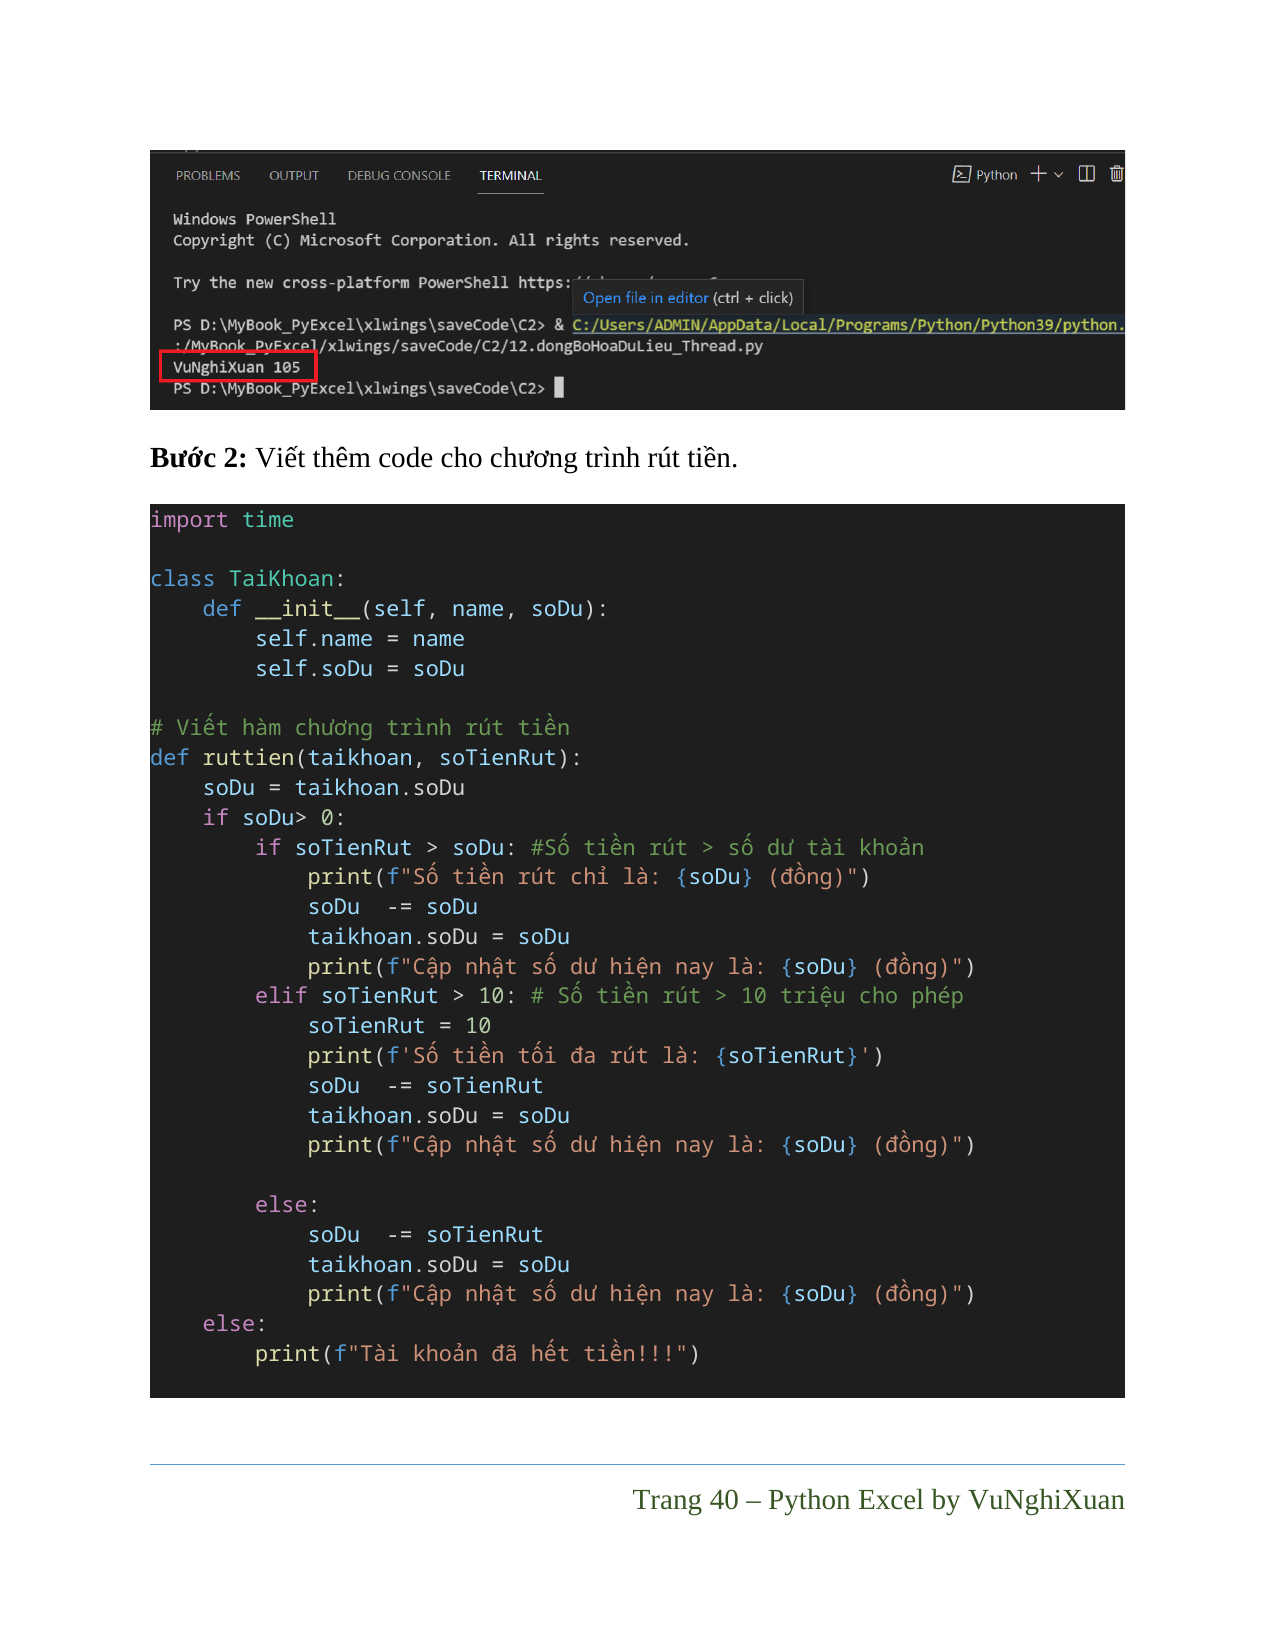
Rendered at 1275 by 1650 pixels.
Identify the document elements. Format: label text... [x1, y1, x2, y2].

text def __init__(self, name, soDu): [150, 593, 1125, 623]
text print(f"Cập nhật số dư hiện nay là: {soDu} (đồng)") [150, 1278, 1125, 1308]
text else: [150, 1189, 1125, 1219]
text import time [150, 504, 1125, 534]
text def ruttien(taikhoan, soTienRut): [150, 742, 1125, 772]
text print(f"Số tiền rút chỉ là: {soDu} (đồng)") [150, 861, 1125, 891]
picture [150, 150, 1125, 410]
text self.soDu = soDu [150, 653, 1125, 683]
text print(f"Cập nhật số dư hiện nay là: {soDu} (đồng)") [150, 1129, 1125, 1159]
text # Viết hàm chương trình rút tiền [150, 712, 1125, 742]
text taikhoan.soDu = soDu [150, 921, 1125, 951]
text soTienRut = 10 [150, 1010, 1125, 1040]
text taikhoan.soDu = soDu [150, 1100, 1125, 1129]
text if soTienRut > soDu: #Số tiền rút > số dư tài khoản [150, 832, 1125, 861]
text print(f'Số tiền tối đa rút là: {soTienRut}') [150, 1040, 1125, 1070]
text else: [150, 1308, 1125, 1338]
text taikhoan.soDu = soDu [150, 1249, 1125, 1278]
text soDu -= soTienRut [150, 1070, 1125, 1100]
text print(f"Cập nhật số dư hiện nay là: {soDu} (đồng)") [150, 951, 1125, 981]
text class TaiKhoan: [150, 563, 1125, 593]
text soDu -= soDu [150, 891, 1125, 921]
text if soDu> 0: [150, 802, 1125, 832]
text soDu -= soTienRut [150, 1219, 1125, 1249]
text elif soTienRut > 10: # Số tiền rút > 10 triệu cho phép [150, 981, 1125, 1010]
text soDu = taikhoan.soDu [150, 772, 1125, 802]
text self.name = name [150, 623, 1125, 653]
text Bước 2: Viết thêm code cho chương trình rút tiền. [150, 440, 1125, 474]
text print(f"Tài khoản đã hết tiền!!!") [150, 1338, 1125, 1368]
